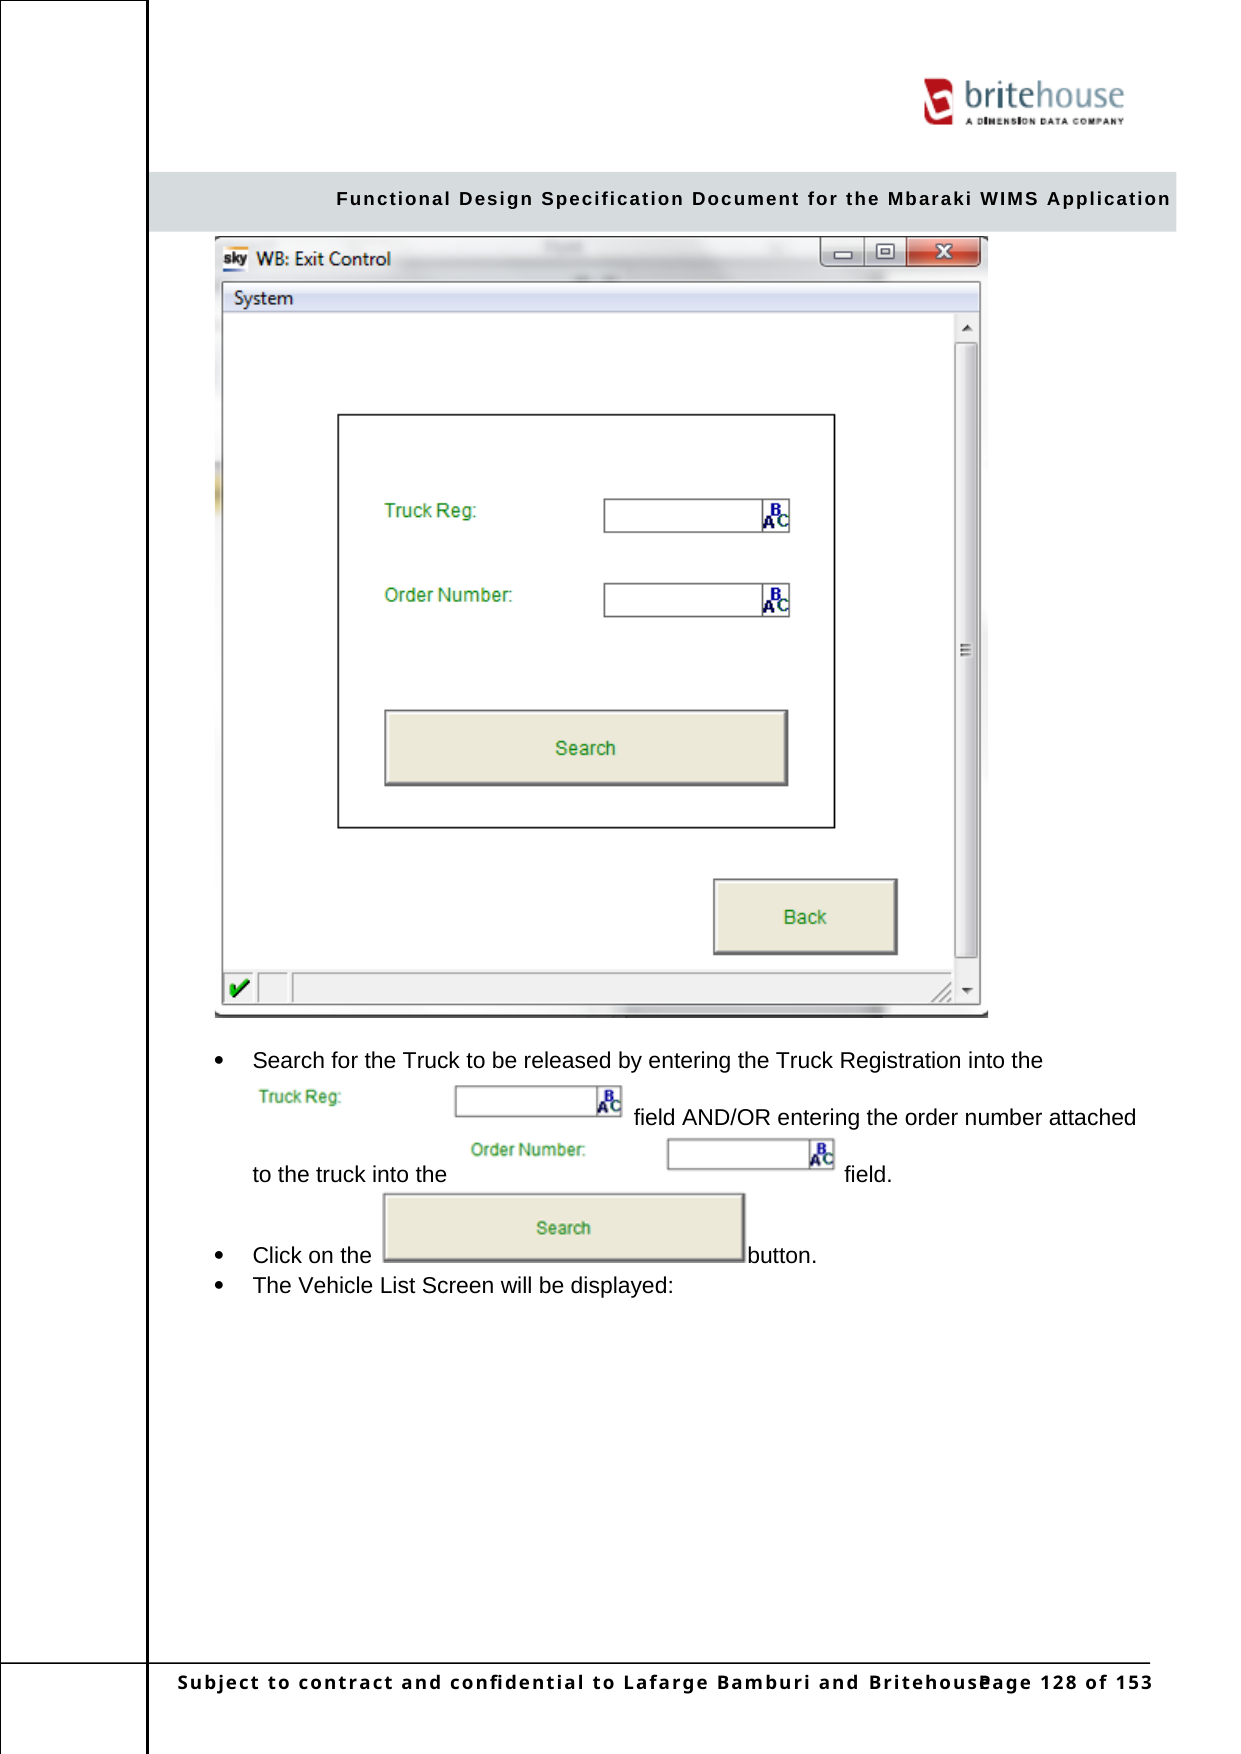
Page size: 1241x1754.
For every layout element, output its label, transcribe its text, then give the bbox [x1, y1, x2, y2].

picture [252, 1076, 634, 1124]
picture [908, 58, 1144, 140]
picture [214, 236, 989, 1018]
picture [378, 1189, 748, 1263]
picture [453, 1132, 845, 1181]
list The Vehicle List Screen will be displayed: [215, 1272, 1152, 1298]
